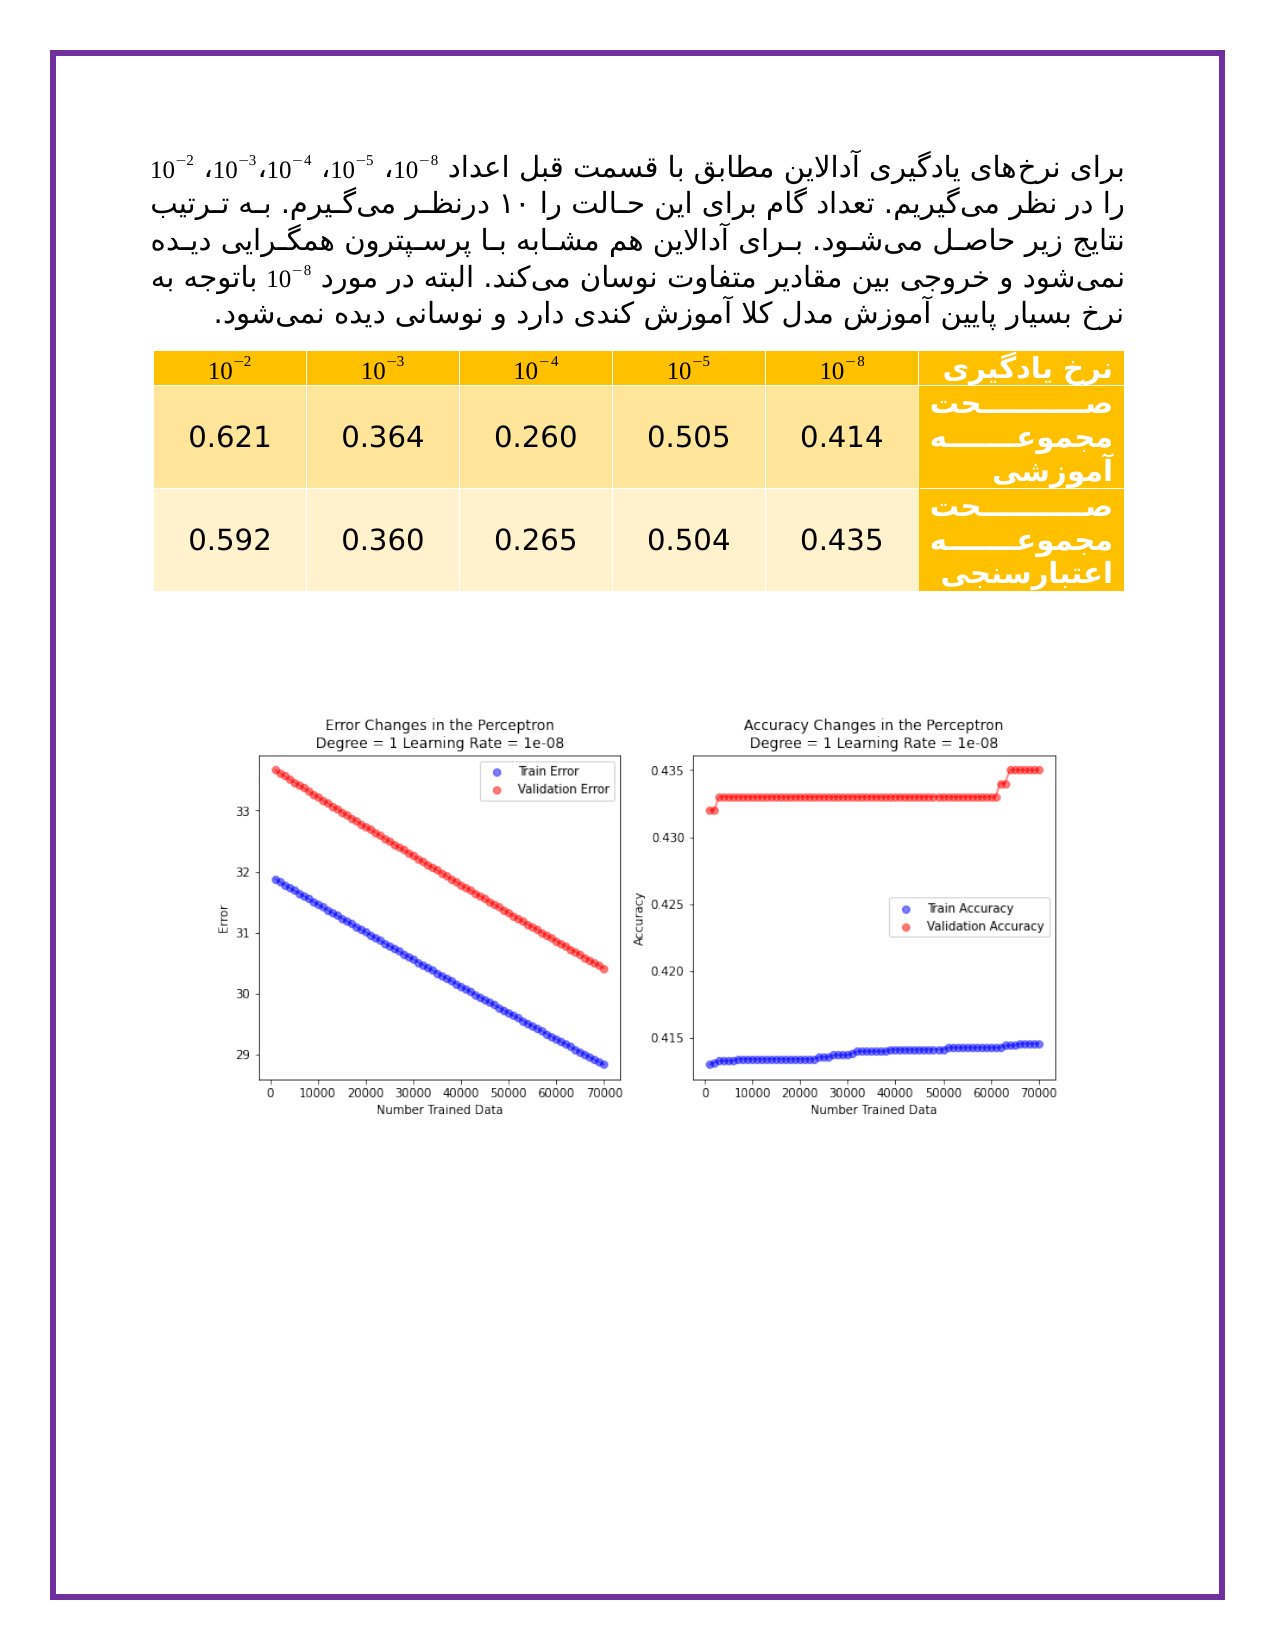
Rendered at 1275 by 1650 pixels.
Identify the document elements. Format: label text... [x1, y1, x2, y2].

text برای نرخ‌های یادگیری آدالاین مطابق با قسمت قبل اعداد ، ، ،، را در نظر می‌گیریم. تعداد گام برای این حالت را ۱۰ درنظر می‌گیرم. به ترتیب نتایج زیر حاصل می‌شود. برای آدالاین هم مشابه با پرسپترون همگرایی دیده نمی‌شود و خروجی بین مقادیر متفاوت نوسان می‌کند. البته در مورد باتوجه به نرخ بسیار پایین آموزش مدل کلا آموزش کندی دارد و نوسانی دیده نمی‌شود. [150, 150, 1125, 331]
table_cell صحت مجموعه اعتبارسنجی [919, 489, 1124, 591]
table_cell 0.504 [613, 489, 765, 591]
table_cell 0.414 [766, 386, 918, 488]
table_header [766, 351, 918, 385]
table_cell 0.505 [613, 386, 765, 488]
table_header [613, 351, 765, 385]
picture [210, 710, 1065, 1125]
table_cell صحت مجموعه آموزشی [919, 386, 1124, 488]
table_cell 0.364 [307, 386, 459, 488]
table_cell 0.621 [154, 386, 306, 488]
table_header [154, 351, 306, 385]
table_cell 0.265 [460, 489, 612, 591]
table_header نرخ یادگیری [919, 351, 1124, 385]
table_cell 0.592 [154, 489, 306, 591]
table_header [460, 351, 612, 385]
table_header [307, 351, 459, 385]
table_cell 0.435 [766, 489, 918, 591]
table_cell 0.360 [307, 489, 459, 591]
table_cell 0.260 [460, 386, 612, 488]
